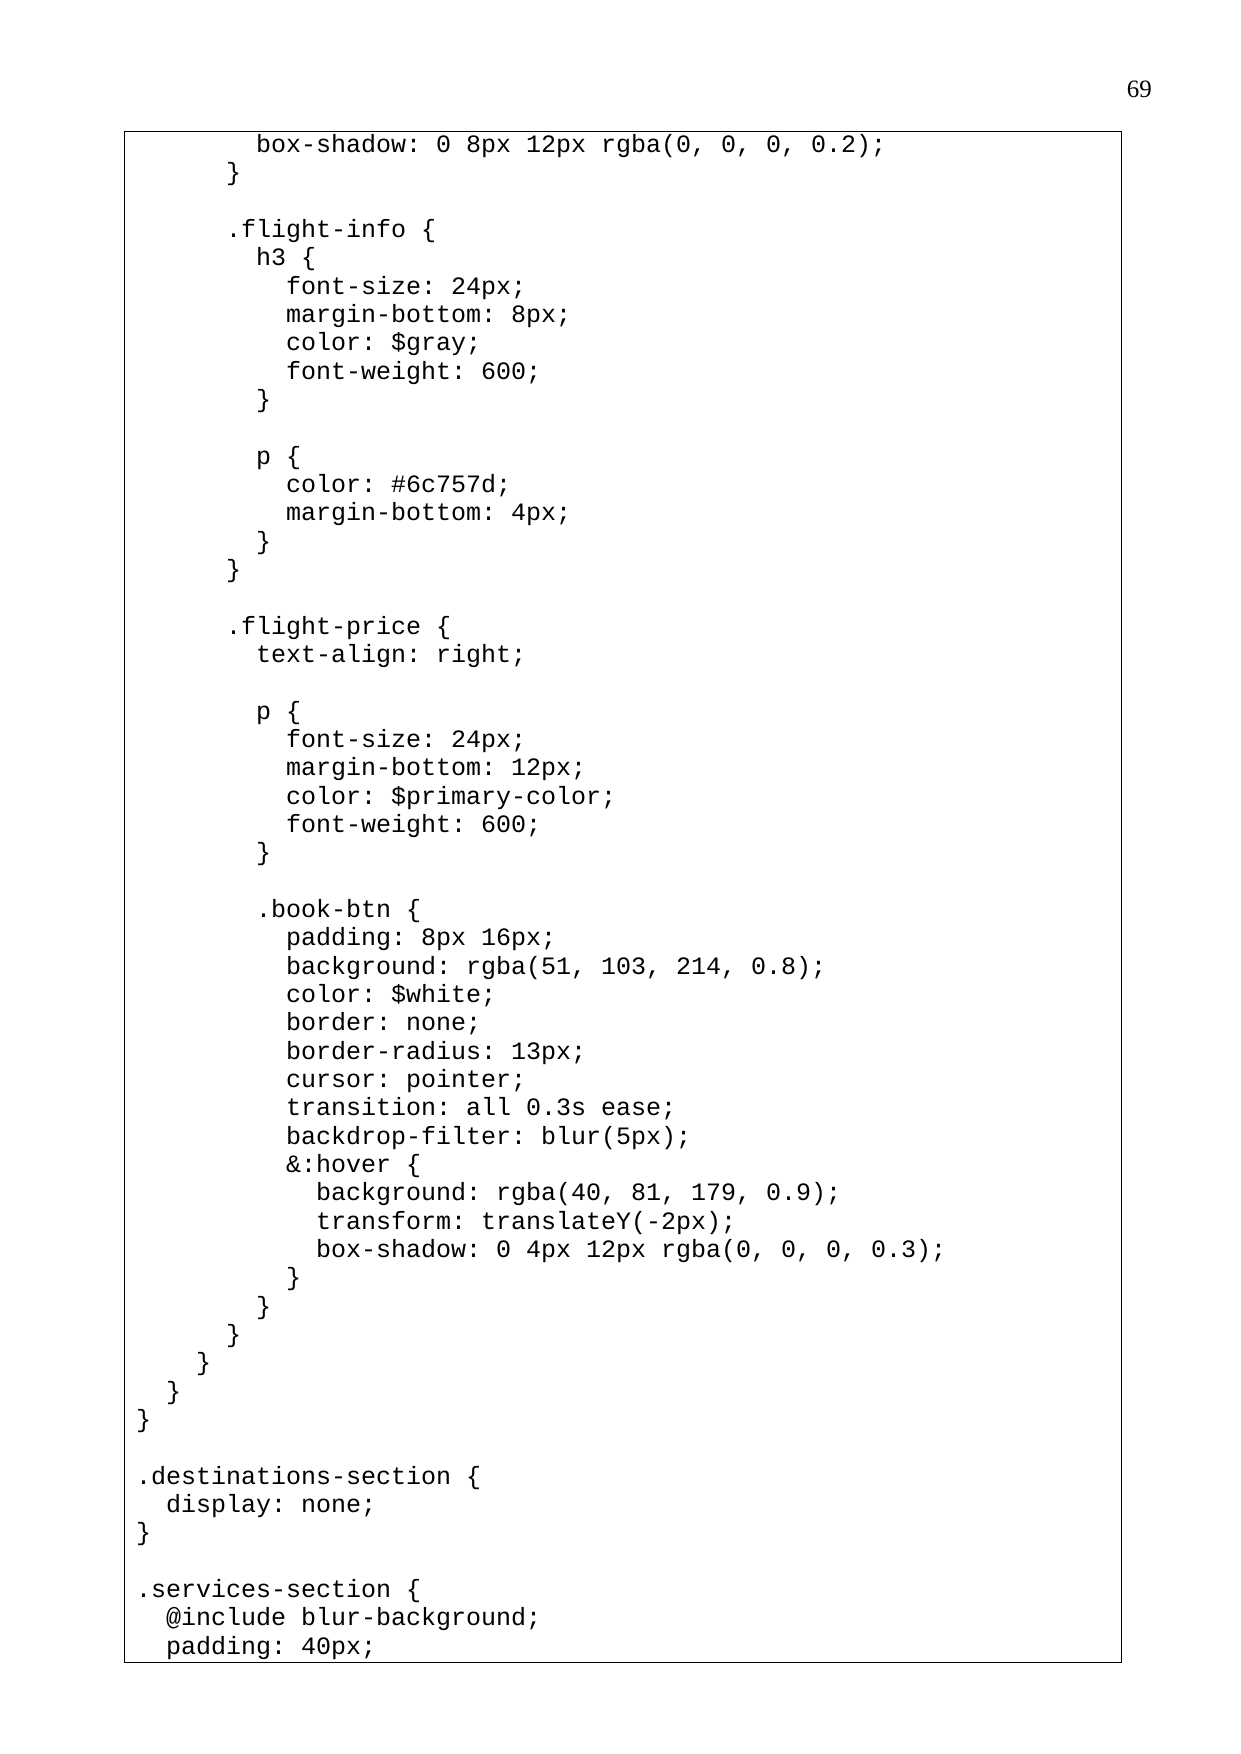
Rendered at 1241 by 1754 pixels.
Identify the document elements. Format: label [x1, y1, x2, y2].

table_header [125, 132, 1121, 1662]
